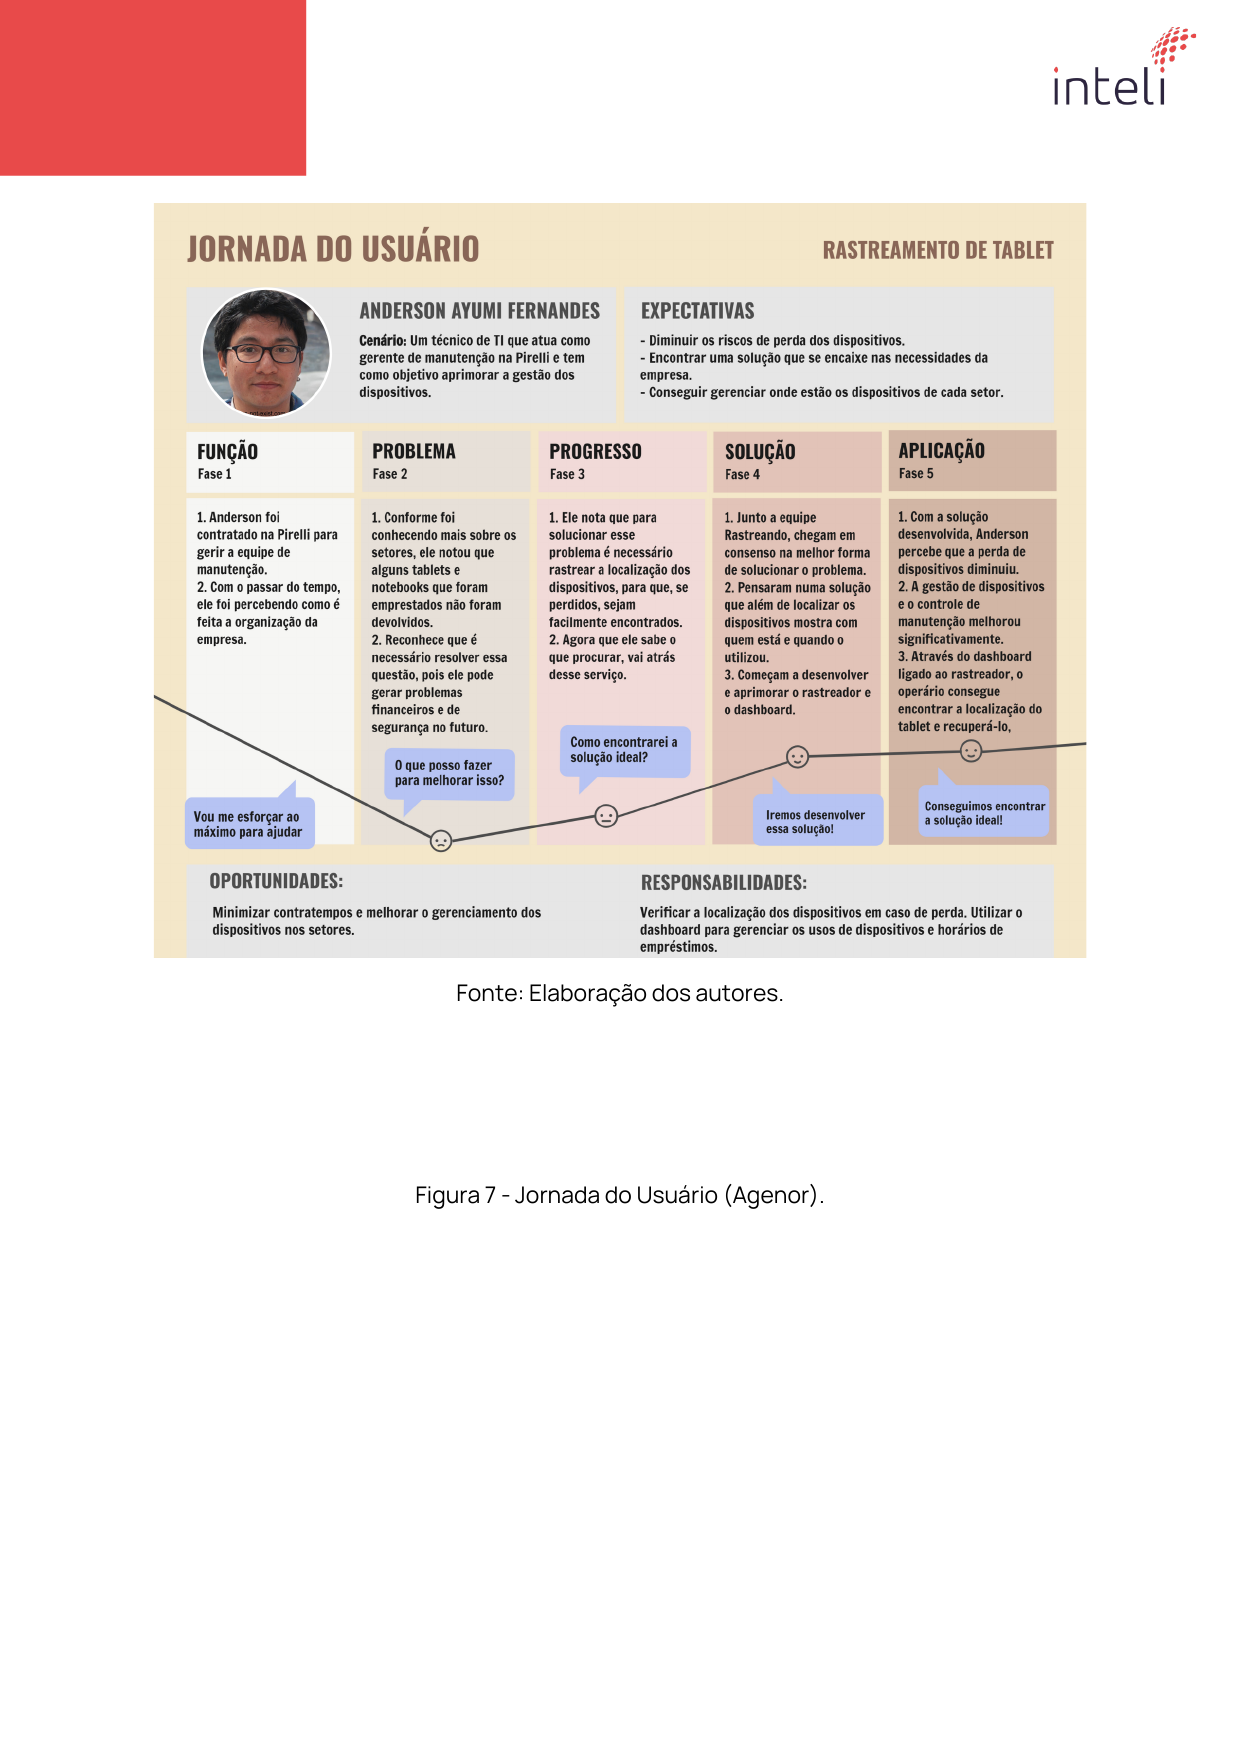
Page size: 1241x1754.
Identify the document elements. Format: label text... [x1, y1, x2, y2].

picture [0, 0, 307, 176]
picture [153, 203, 1087, 958]
text Figura 7 - Jornada do Usuário (Agenor). [118, 1179, 1122, 1210]
picture [1054, 27, 1197, 105]
text Fonte: Elaboração dos autores. [118, 977, 1122, 1008]
